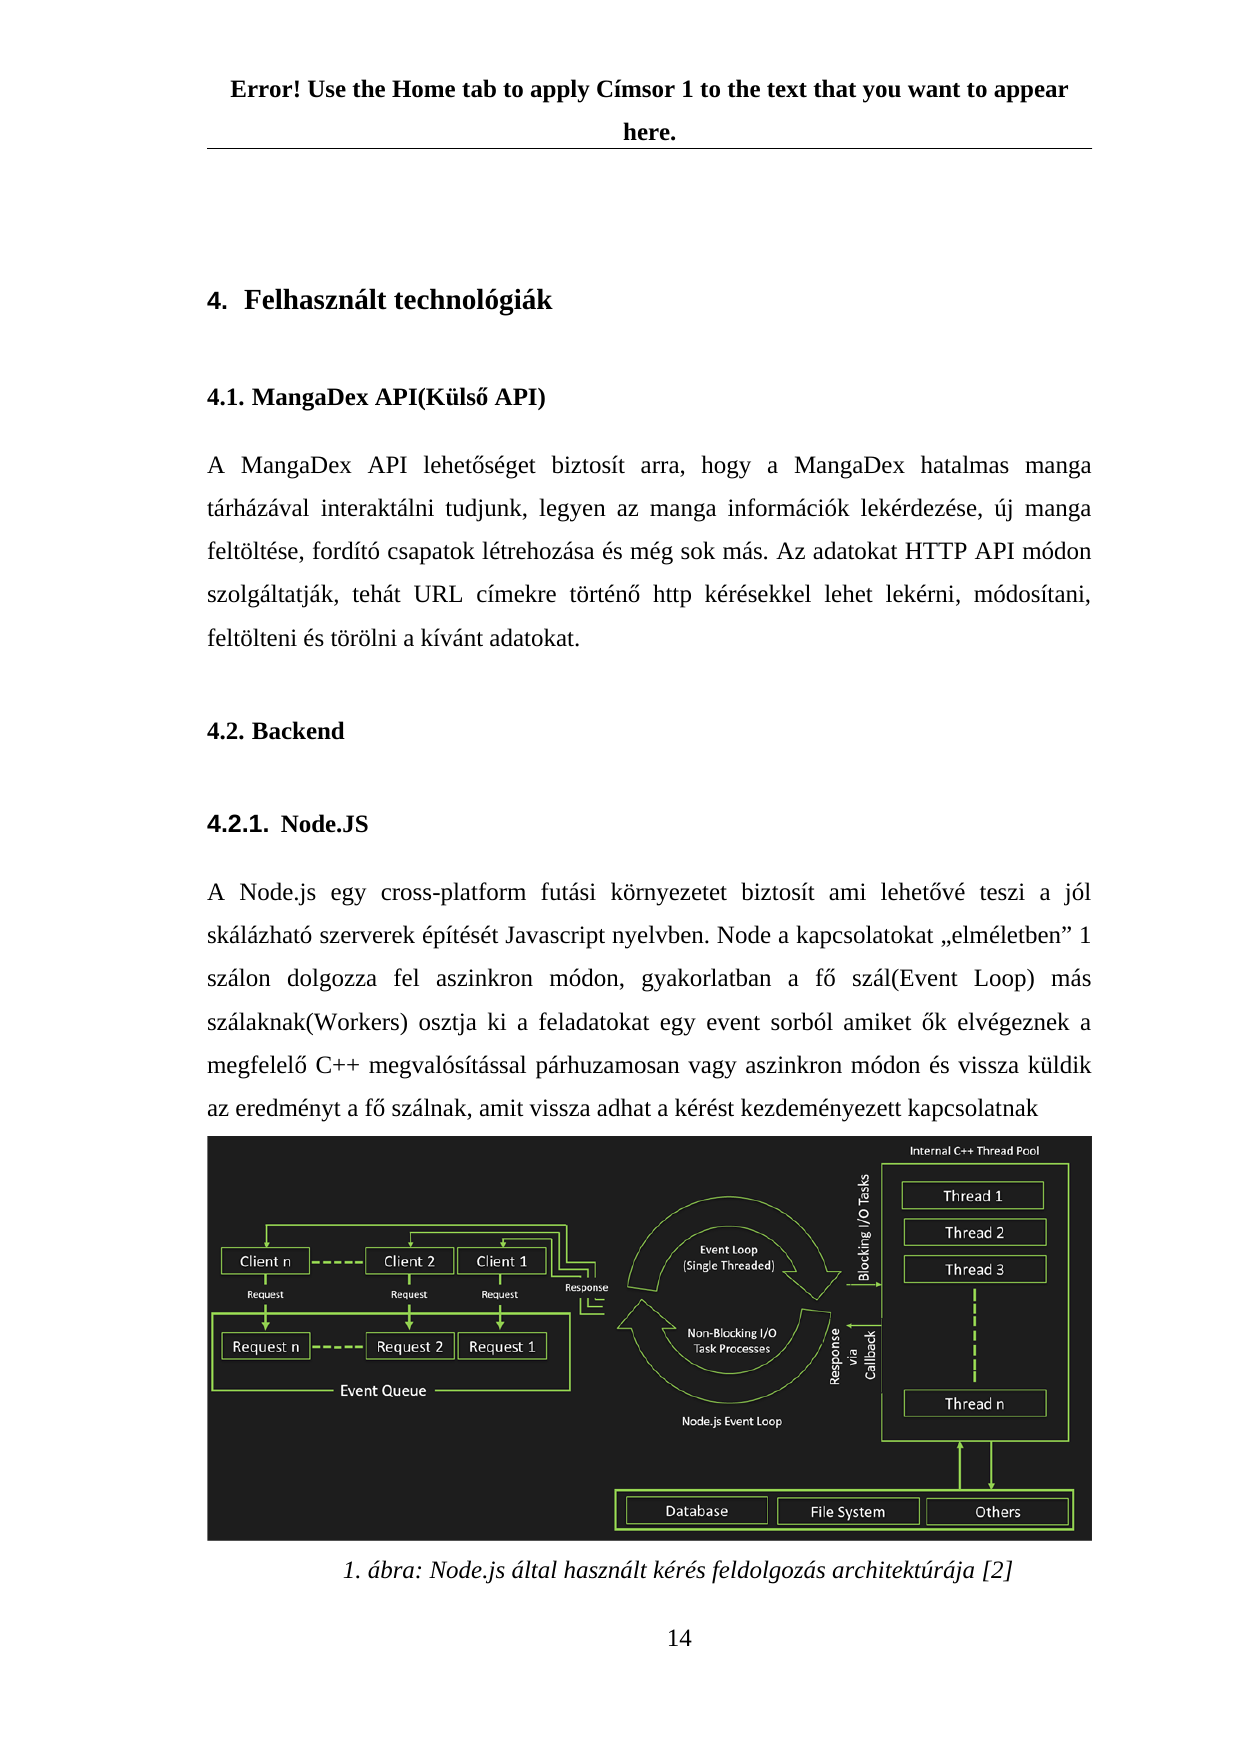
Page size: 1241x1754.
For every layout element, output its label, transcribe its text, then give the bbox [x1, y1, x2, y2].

text 1. ábra: Node.js által használt kérés feldolgozás architektúrája [207, 1555, 1092, 1584]
text A Node.js egy cross-platform futási környezetet biztosít ami lehetővé teszi a jól skálázható szerverek építését Javascript nyelvben. Node a kapcsolatokat „elméletben” 1 szálon dolgozza fel aszinkron módon, gyakorlatban a fő szál(Event Loop) más szálaknak(Workers) osztja ki a feladatokat egy event sorból amiket ők elvégeznek a megfelelő C++ megvalósítással párhuzamosan vagy aszinkron módon és vissza küldik az eredményt a fő szálnak, amit vissza adhat a kérést kezdeményezett kapcsolatnak [207, 877, 1092, 1122]
subtitle MangaDex API(Külső API) [207, 382, 1092, 411]
subtitle Backend [207, 716, 1092, 744]
subtitle Node.JS [207, 809, 1092, 838]
picture [207, 1136, 1092, 1541]
subtitle Felhasznált technológiák [207, 282, 1092, 315]
text A MangaDex API lehetőséget biztosít arra, hogy a MangaDex hatalmas manga tárházával interaktálni tudjunk, legyen az manga információk lekérdezése, új manga feltöltése, fordító csapatok létrehozása és még sok más. Az adatokat HTTP API módon szolgáltatják, tehát URL címekre történő http kérésekkel lehet lekérni, módosítani, feltölteni és törölni a kívánt adatokat. [207, 450, 1092, 651]
